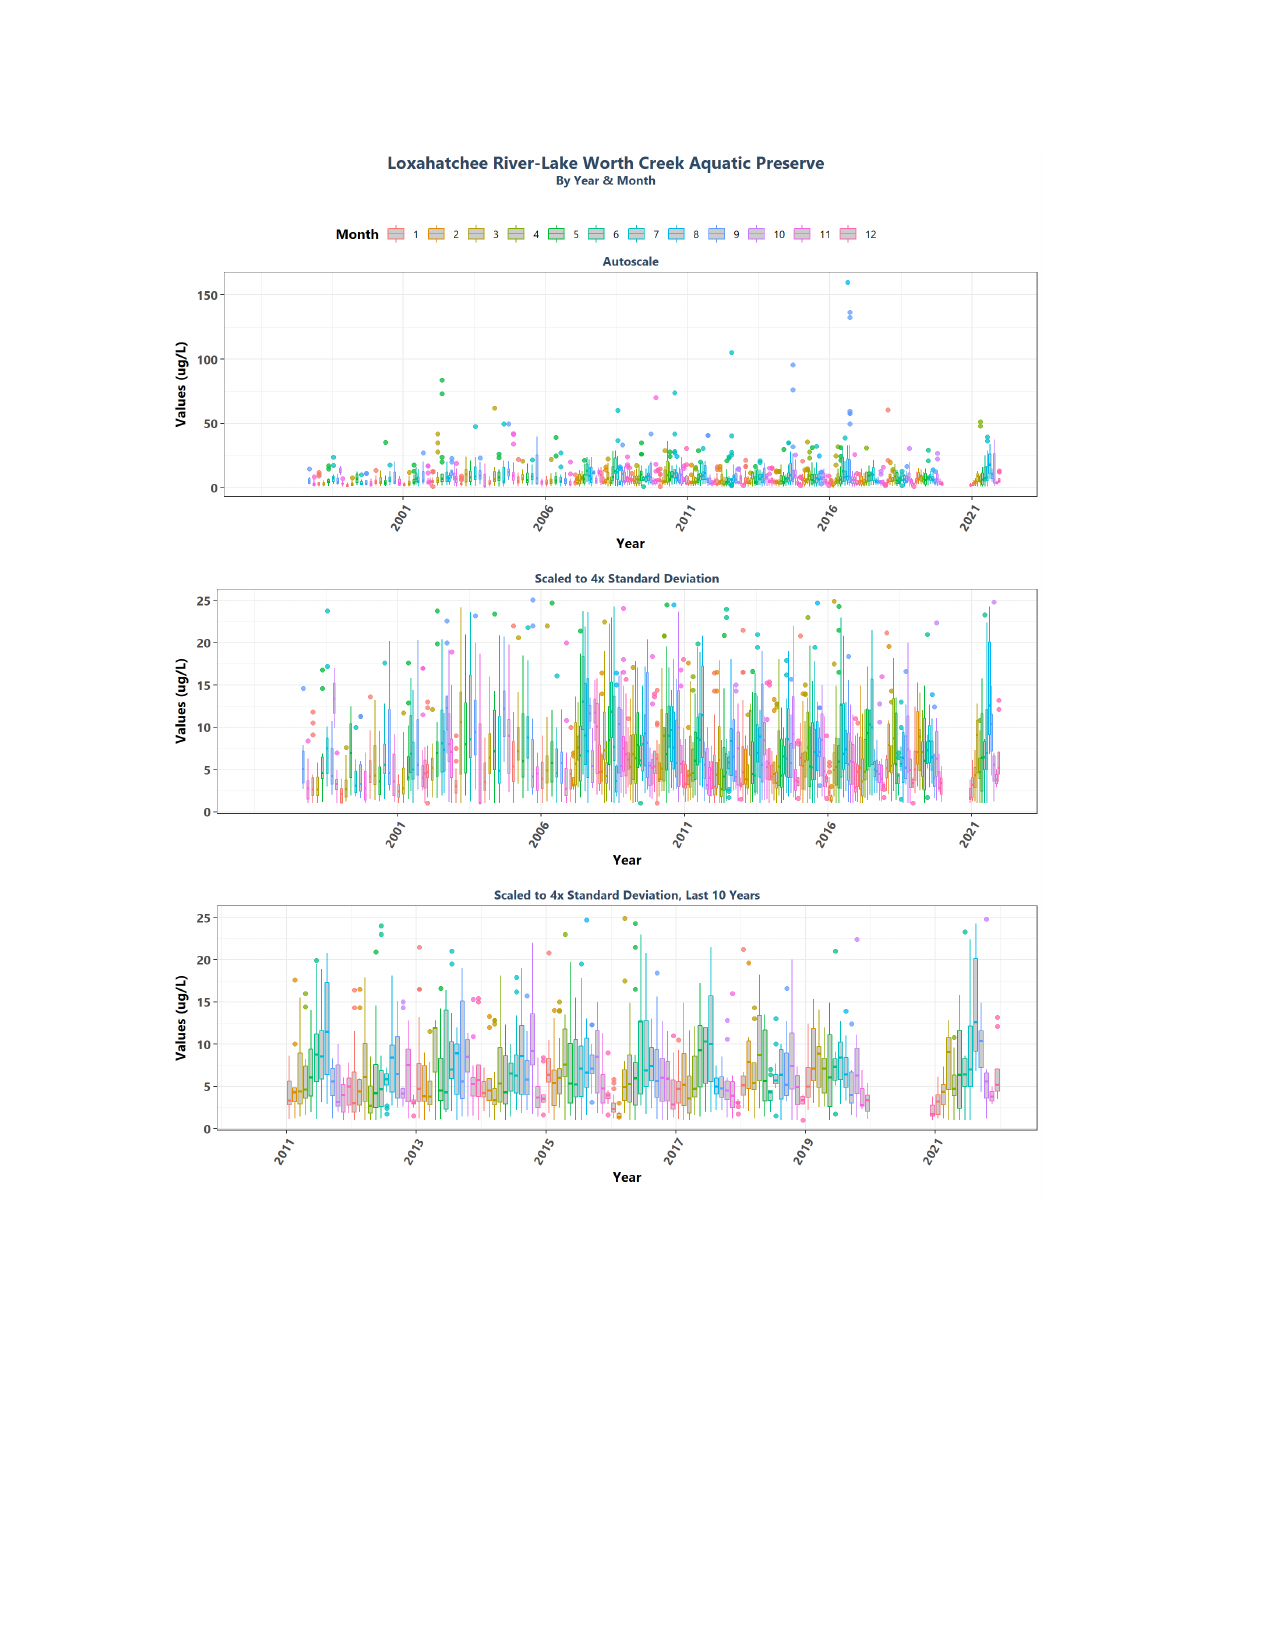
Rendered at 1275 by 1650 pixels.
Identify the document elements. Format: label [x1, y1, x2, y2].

picture [168, 150, 1044, 1200]
